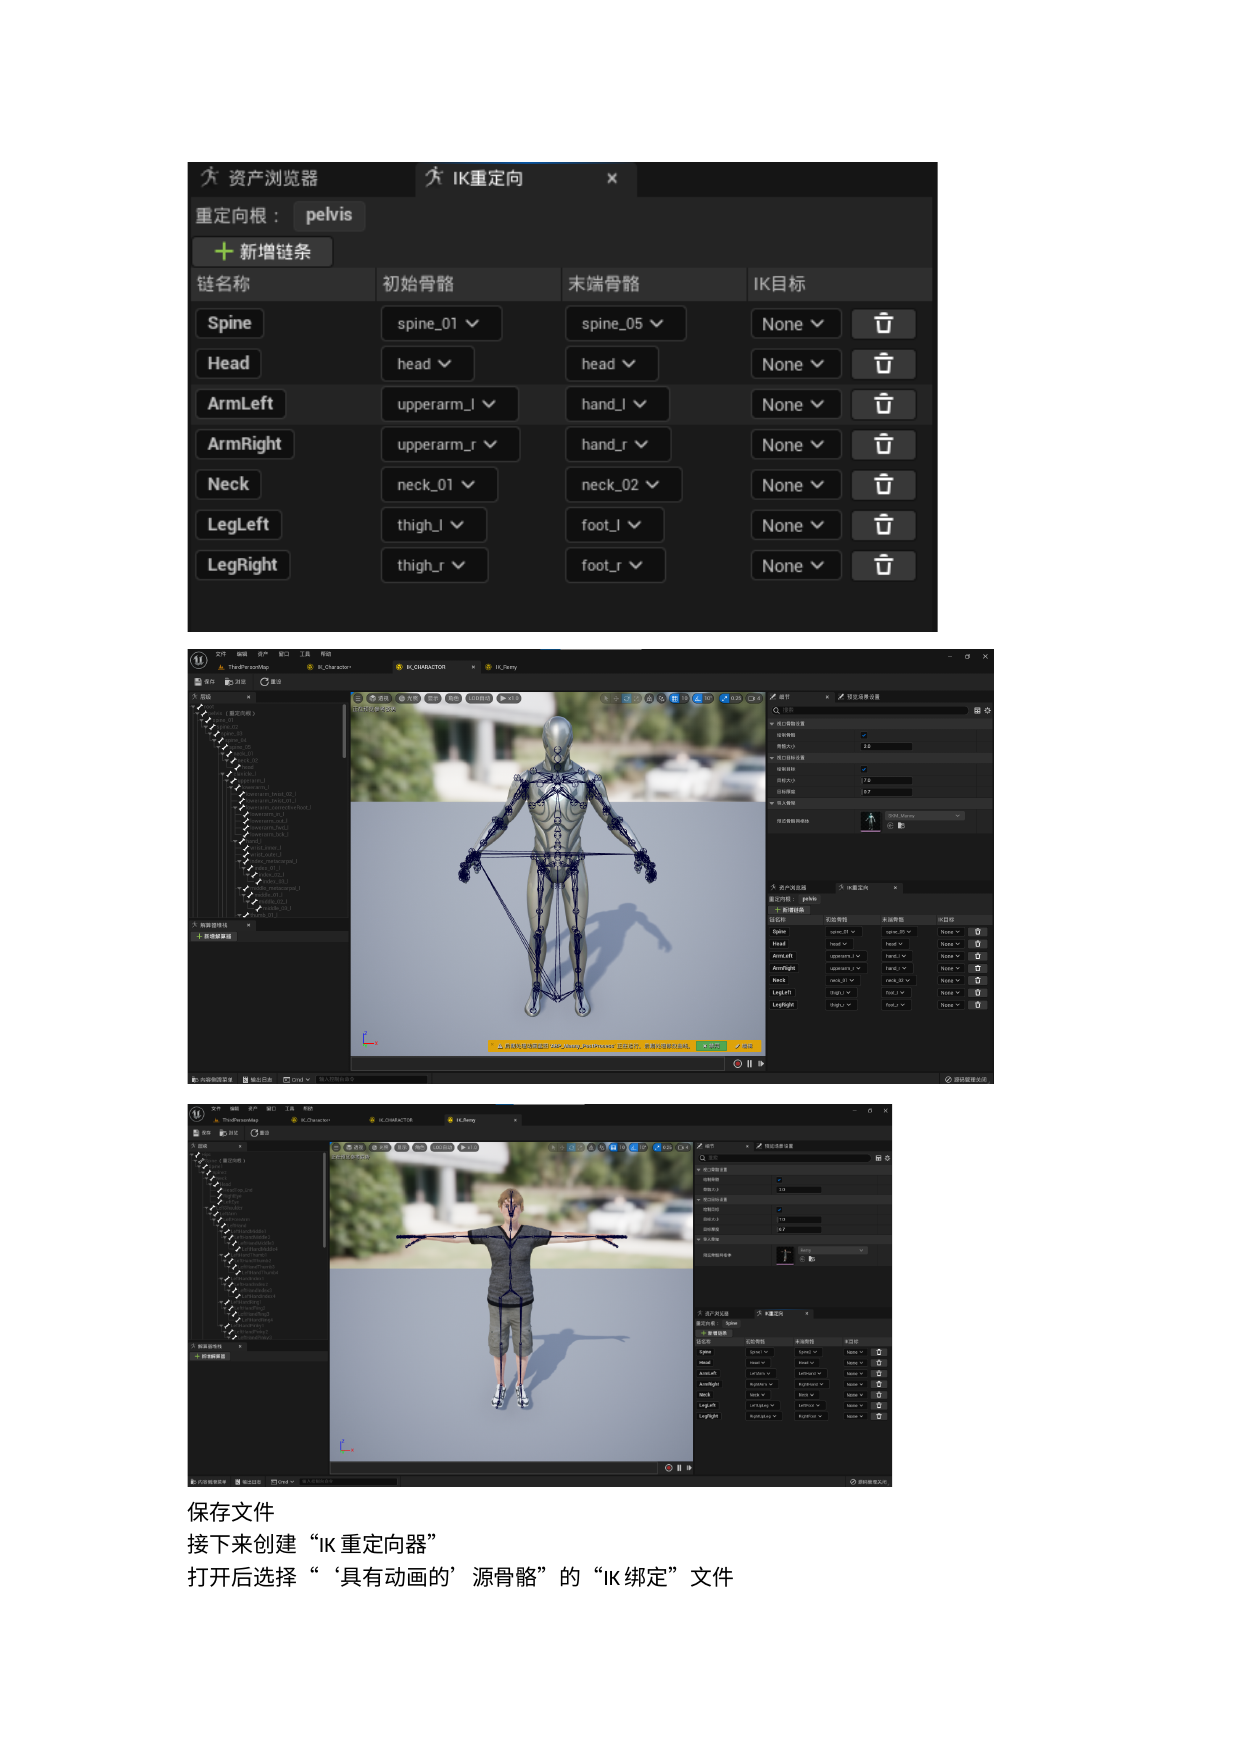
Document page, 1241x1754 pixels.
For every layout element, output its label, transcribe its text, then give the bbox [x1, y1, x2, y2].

text 保存文件 [187, 1494, 1053, 1527]
picture [187, 162, 938, 632]
picture [187, 1104, 893, 1487]
text 打开后选择“‘具有动画的’源骨骼”的“IK绑定”文件 [187, 1559, 1053, 1592]
text 接下来创建“IK重定向器” [187, 1527, 1053, 1559]
picture [187, 649, 994, 1084]
